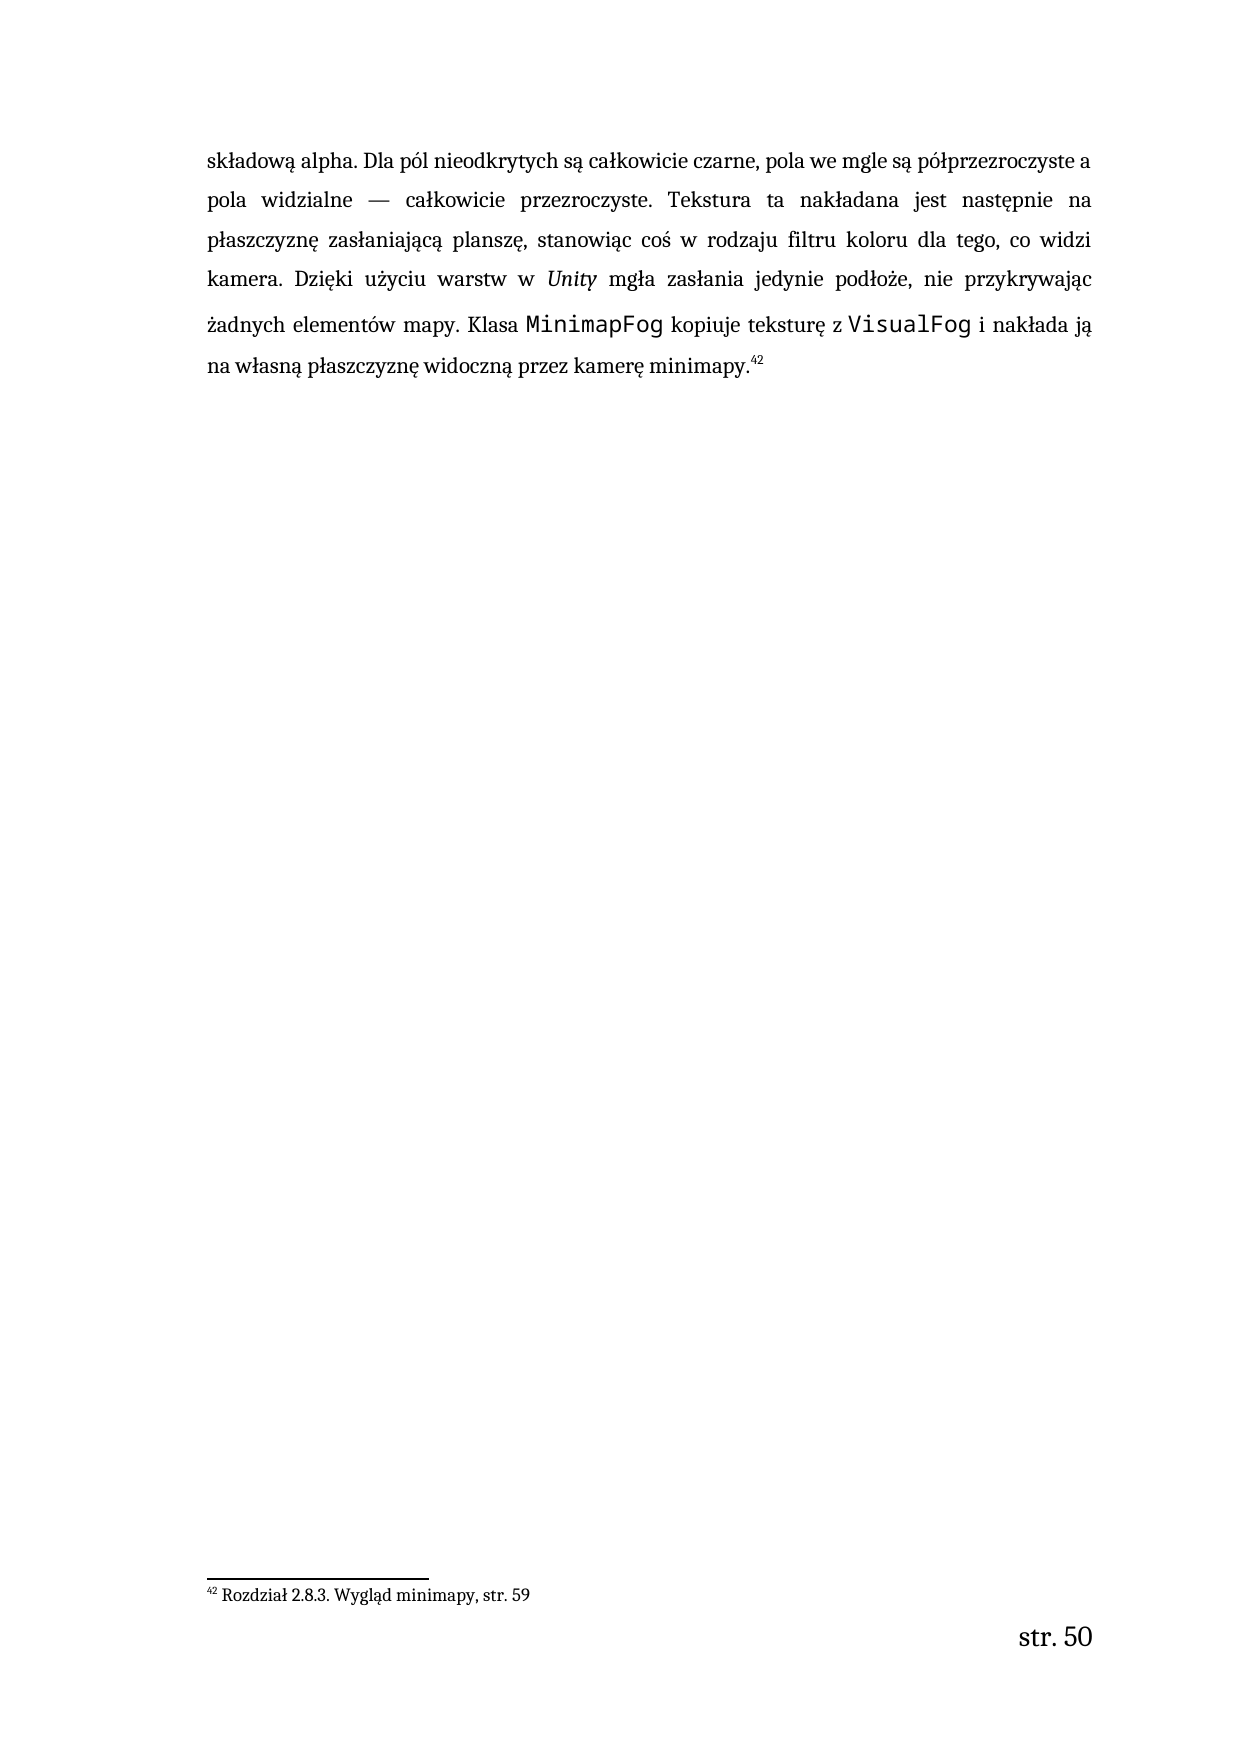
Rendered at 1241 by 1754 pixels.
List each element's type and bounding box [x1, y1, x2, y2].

text [207, 148, 1092, 379]
